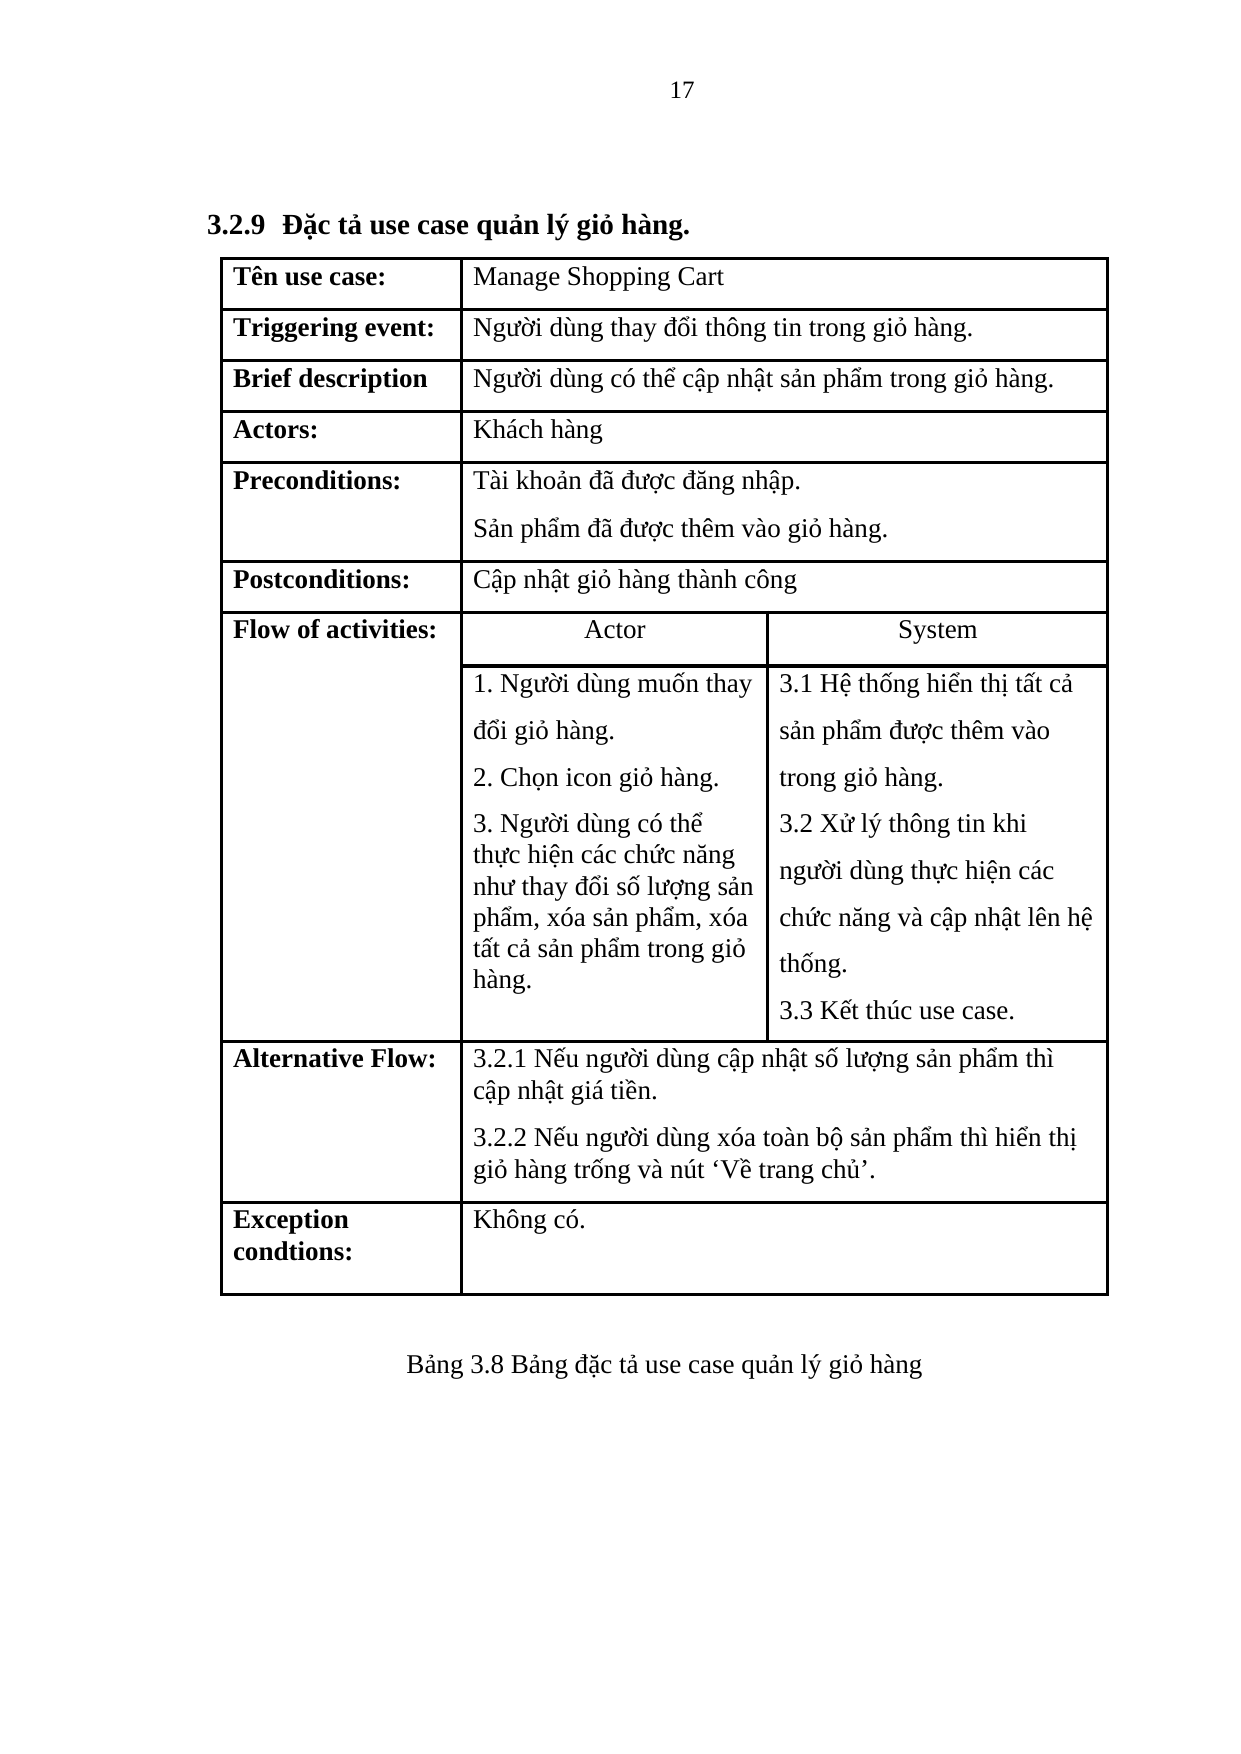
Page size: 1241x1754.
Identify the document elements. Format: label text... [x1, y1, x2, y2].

table_cell Flow of activities: [223, 614, 460, 664]
table_cell 3.1 Hệ thống hiển thị tất cả sản phẩm được thêm vào trong giỏ hàng. 3.2 Xử lý thông tin khi người dùng thực hiện các chức năng và cập nhật lên hệ thống. 3.3 Kết thúc use case. [769, 668, 1106, 1039]
table_cell 3.2.1 Nếu người dùng cập nhật số lượng sản phẩm thì cập nhật giá tiền. 3.2.2 Nếu người dùng xóa toàn bộ sản phẩm thì hiển thị giỏ hàng trống và nút ‘Về trang chủ’. [463, 1043, 1106, 1201]
table_cell 1. Người dùng muốn thay đổi giỏ hàng. 2. Chọn icon giỏ hàng. 3. Người dùng có thể thực hiện các chức năng như thay đổi số lượng sản phẩm, xóa sản phẩm, xóa tất cả sản phẩm trong giỏ hàng. [463, 668, 766, 1039]
table_cell Alternative Flow: [223, 1043, 460, 1201]
list Đặc tả use case quản lý giỏ hàng. [207, 207, 1122, 240]
table_cell Người dùng có thể cập nhật sản phẩm trong giỏ hàng. [463, 362, 1106, 410]
table_cell Tài khoản đã được đăng nhập. Sản phẩm đã được thêm vào giỏ hàng. [463, 464, 1106, 559]
table_cell [223, 664, 460, 1039]
table_cell Không có. [463, 1204, 1106, 1293]
table_header Tên use case: [223, 260, 460, 308]
table_cell Brief description [223, 362, 460, 410]
table_cell Preconditions: [223, 464, 460, 559]
table_cell Exception condtions: [223, 1204, 460, 1293]
table_cell System [769, 614, 1106, 664]
table_cell Cập nhật giỏ hàng thành công [463, 563, 1106, 611]
table_header Manage Shopping Cart [463, 260, 1106, 308]
table_cell Actor [463, 614, 766, 664]
text Bảng 3.8 Bảng đặc tả use case quản lý giỏ hàng [207, 1348, 1122, 1379]
table_cell Postconditions: [223, 563, 460, 611]
table_cell Khách hàng [463, 413, 1106, 461]
table_cell Actors: [223, 413, 460, 461]
table_cell Triggering event: [223, 311, 460, 359]
table_cell Người dùng thay đổi thông tin trong giỏ hàng. [463, 311, 1106, 359]
